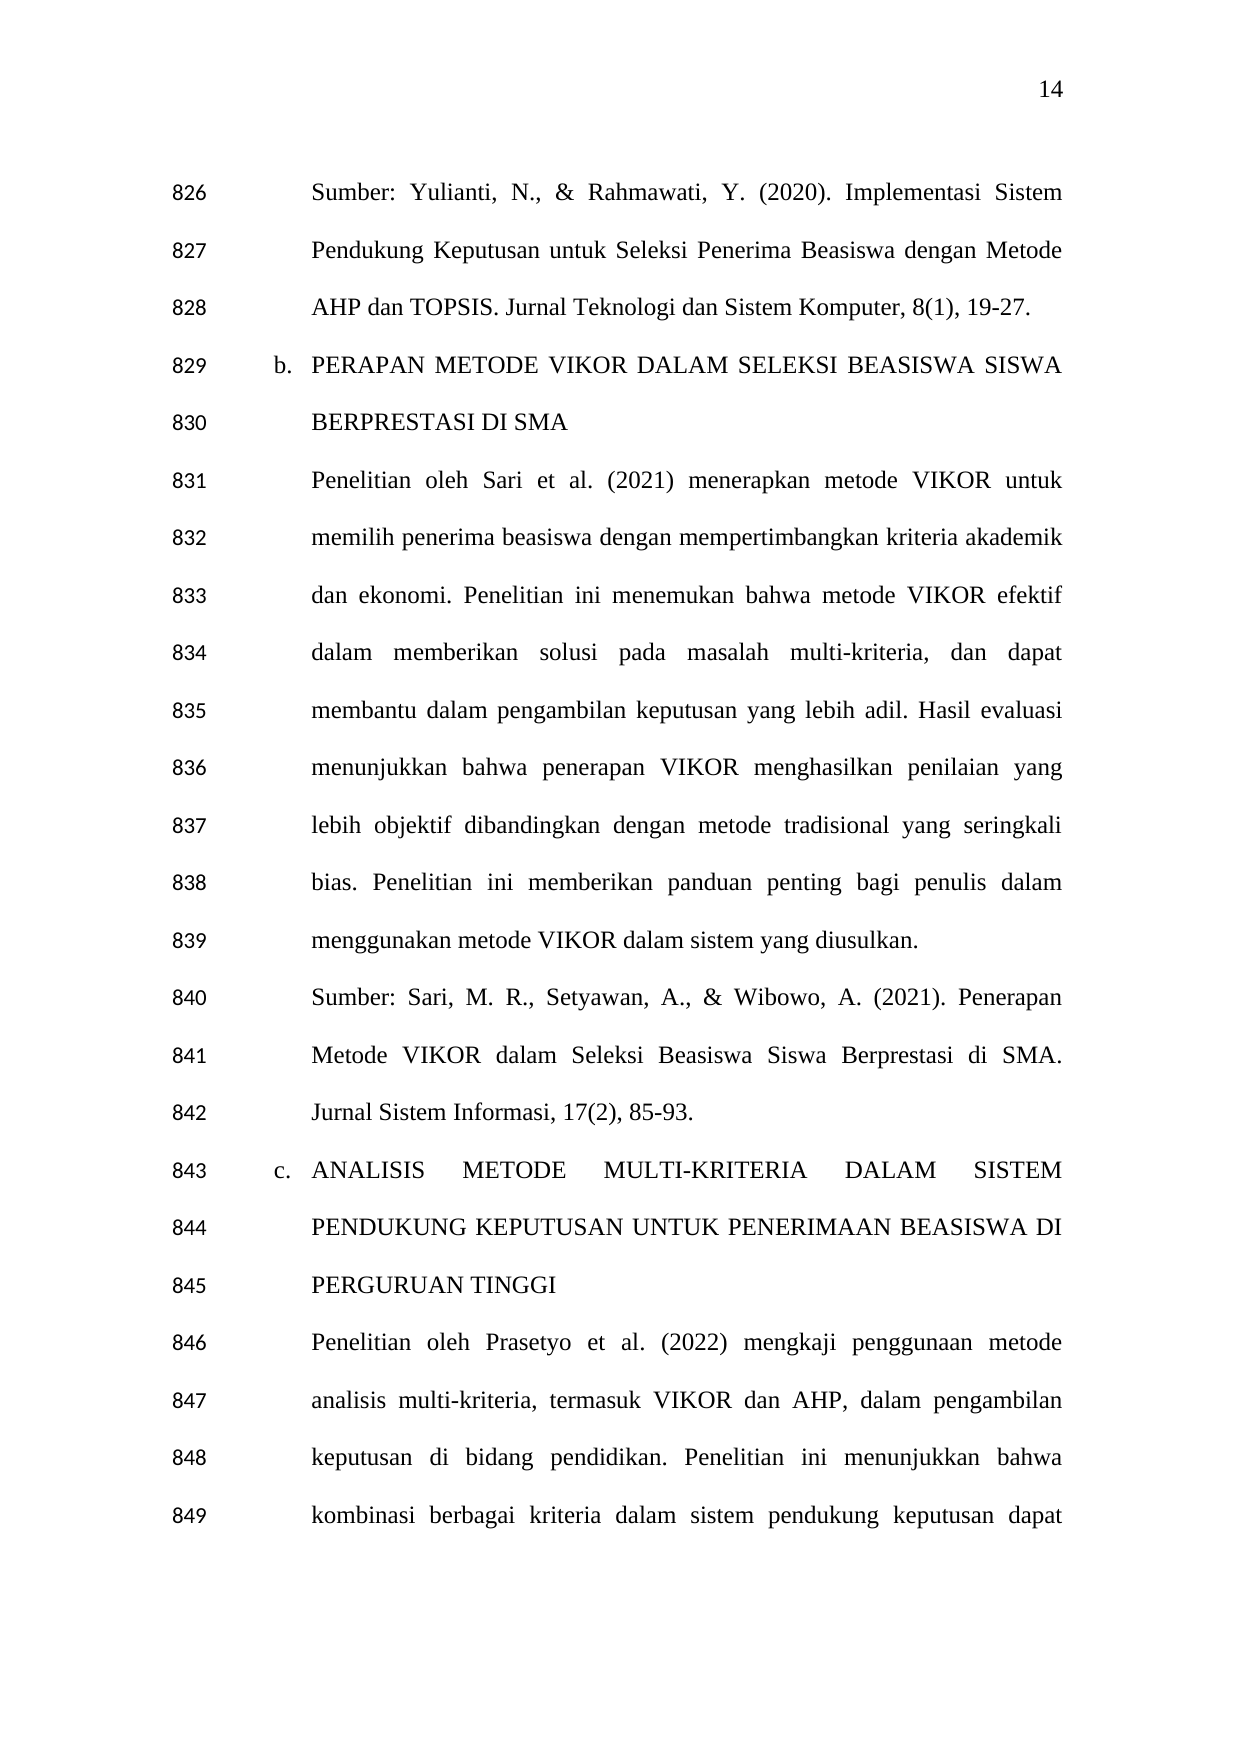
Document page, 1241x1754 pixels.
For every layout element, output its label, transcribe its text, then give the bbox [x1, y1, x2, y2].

list Sumber: Yulianti, N., & Rahmawati, Y. (2020). Implementasi Sistem Pendukung Keputusan untuk Seleksi Penerima Beasiswa dengan Metode AHP dan TOPSIS. Jurnal Teknologi dan Sistem Komputer, 8(1), 19-27. [311, 177, 1063, 321]
list PERAPAN METODE VIKOR DALAM SELEKSI BEASISWA SISWA BERPRESTASI DI SMA [274, 350, 1063, 436]
list Penelitian oleh Sari et al. (2021) menerapkan metode VIKOR untuk memilih penerima beasiswa dengan mempertimbangkan kriteria akademik dan ekonomi. Penelitian ini menemukan bahwa metode VIKOR efektif dalam memberikan solusi pada masalah multi-kriteria, dan dapat membantu dalam pengambilan keputusan yang lebih adil. Hasil evaluasi menunjukkan bahwa penerapan VIKOR menghasilkan penilaian yang lebih objektif dibandingkan dengan metode tradisional yang seringkali bias. Penelitian ini memberikan panduan penting bagi penulis dalam menggunakan metode VIKOR dalam sistem yang diusulkan. [311, 465, 1063, 953]
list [311, 1327, 1063, 1528]
list ANALISIS METODE MULTI-KRITERIA DALAM SISTEM PENDUKUNG KEPUTUSAN UNTUK PENERIMAAN BEASISWA DI PERGURUAN TINGGI [274, 1155, 1063, 1298]
list Sumber: Sari, M. R., Setyawan, A., & Wibowo, A. (2021). Penerapan Metode VIKOR dalam Seleksi Beasiswa Siswa Berprestasi di SMA. Jurnal Sistem Informasi, 17(2), 85-93. [311, 982, 1063, 1126]
